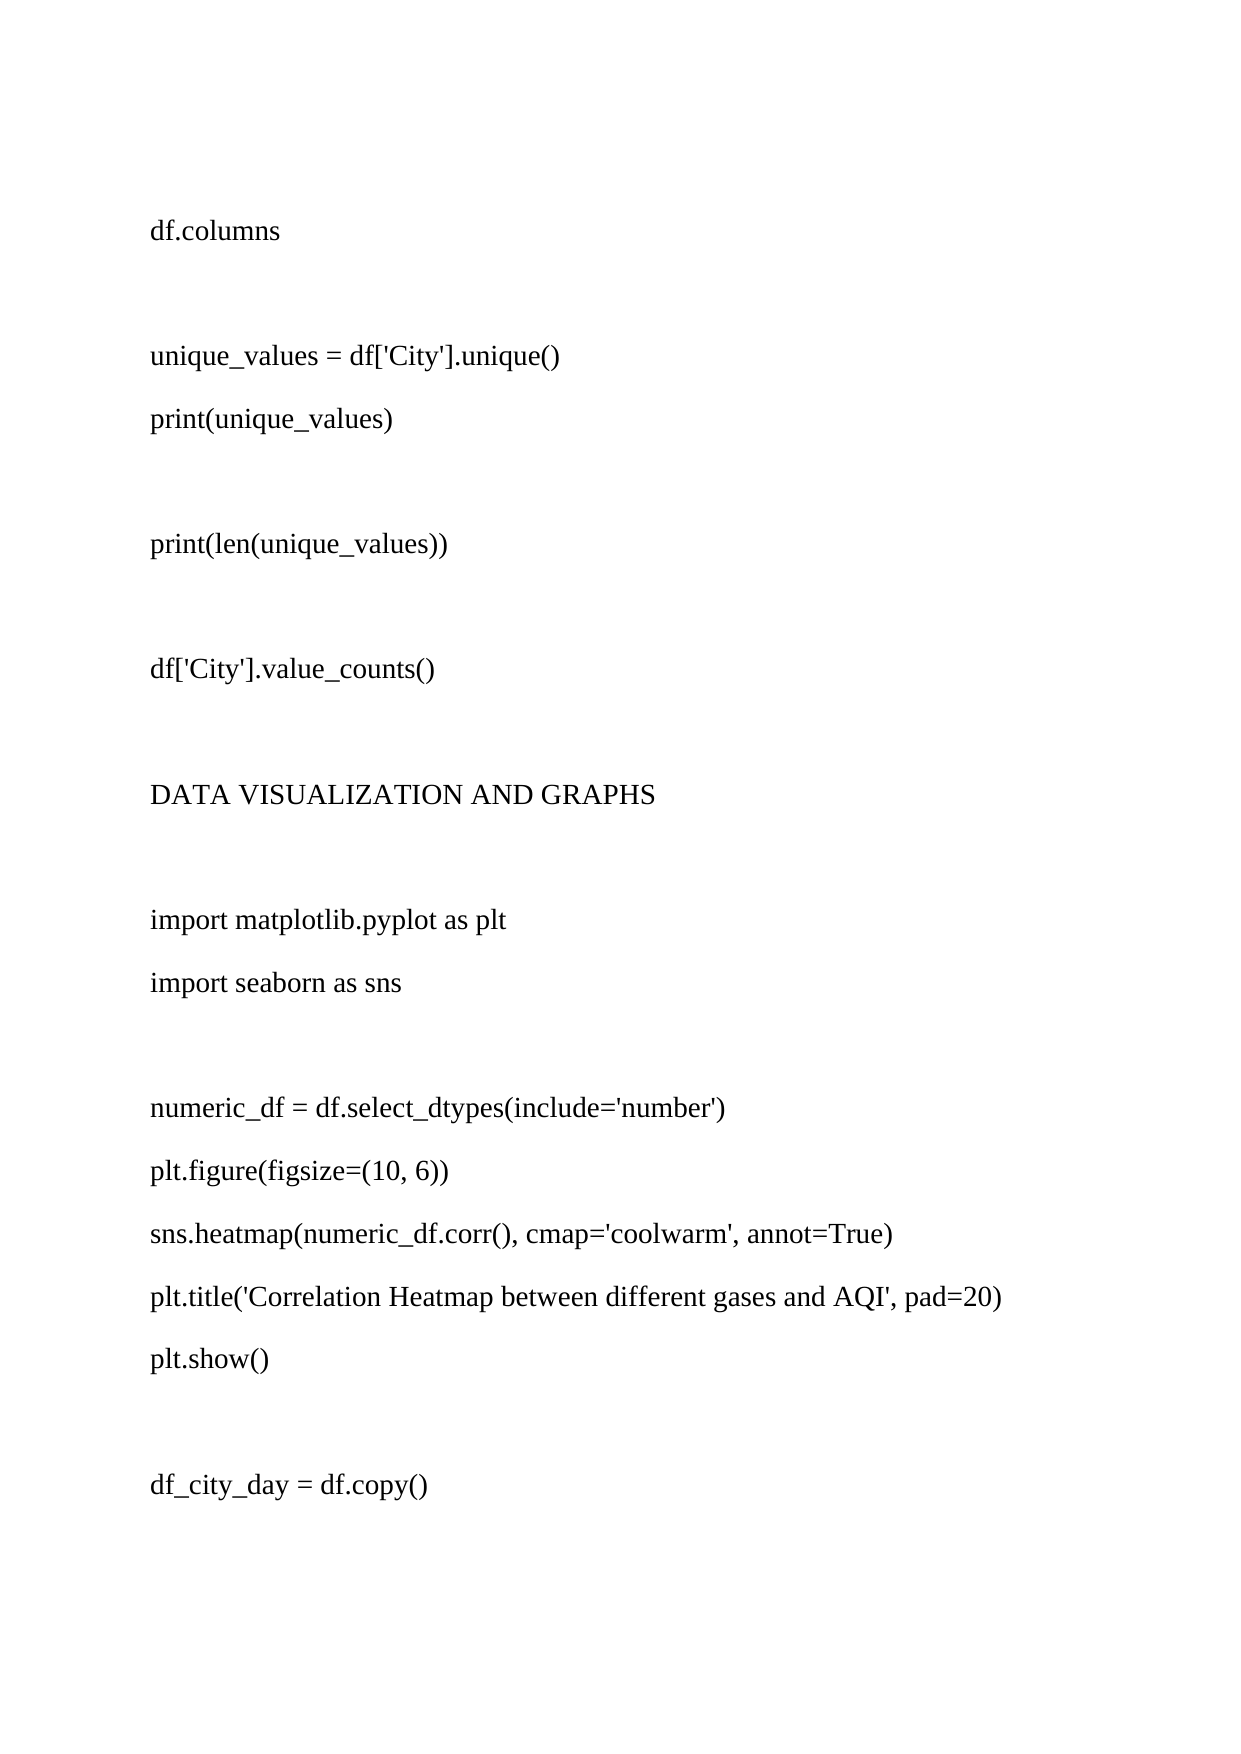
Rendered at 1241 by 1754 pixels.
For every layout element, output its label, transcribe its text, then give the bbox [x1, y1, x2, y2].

text df.columns [150, 213, 1090, 246]
text print(len(unique_values)) [150, 526, 1090, 560]
text sns.heatmap(numeric_df.corr(), cmap='coolwarm', annot=True) [150, 1216, 1090, 1249]
text df['City'].value_counts() [150, 652, 1090, 685]
text numeric_df = df.select_dtypes(include='number') [150, 1091, 1090, 1124]
text print(unique_values) [150, 401, 1090, 434]
text df_city_day = df.copy() [150, 1467, 1090, 1500]
text plt.figure(figsize=(10, 6)) [150, 1153, 1090, 1187]
text DATA VISUALIZATION AND GRAPHS [150, 777, 1090, 811]
text import matplotlib.pyplot as plt [150, 902, 1090, 936]
text import seaborn as sns [150, 965, 1090, 999]
text unique_values = df['City'].unique() [150, 338, 1090, 372]
text plt.title('Correlation Heatmap between different gases and AQI', pad=20) [150, 1279, 1090, 1312]
text plt.show() [150, 1341, 1090, 1375]
